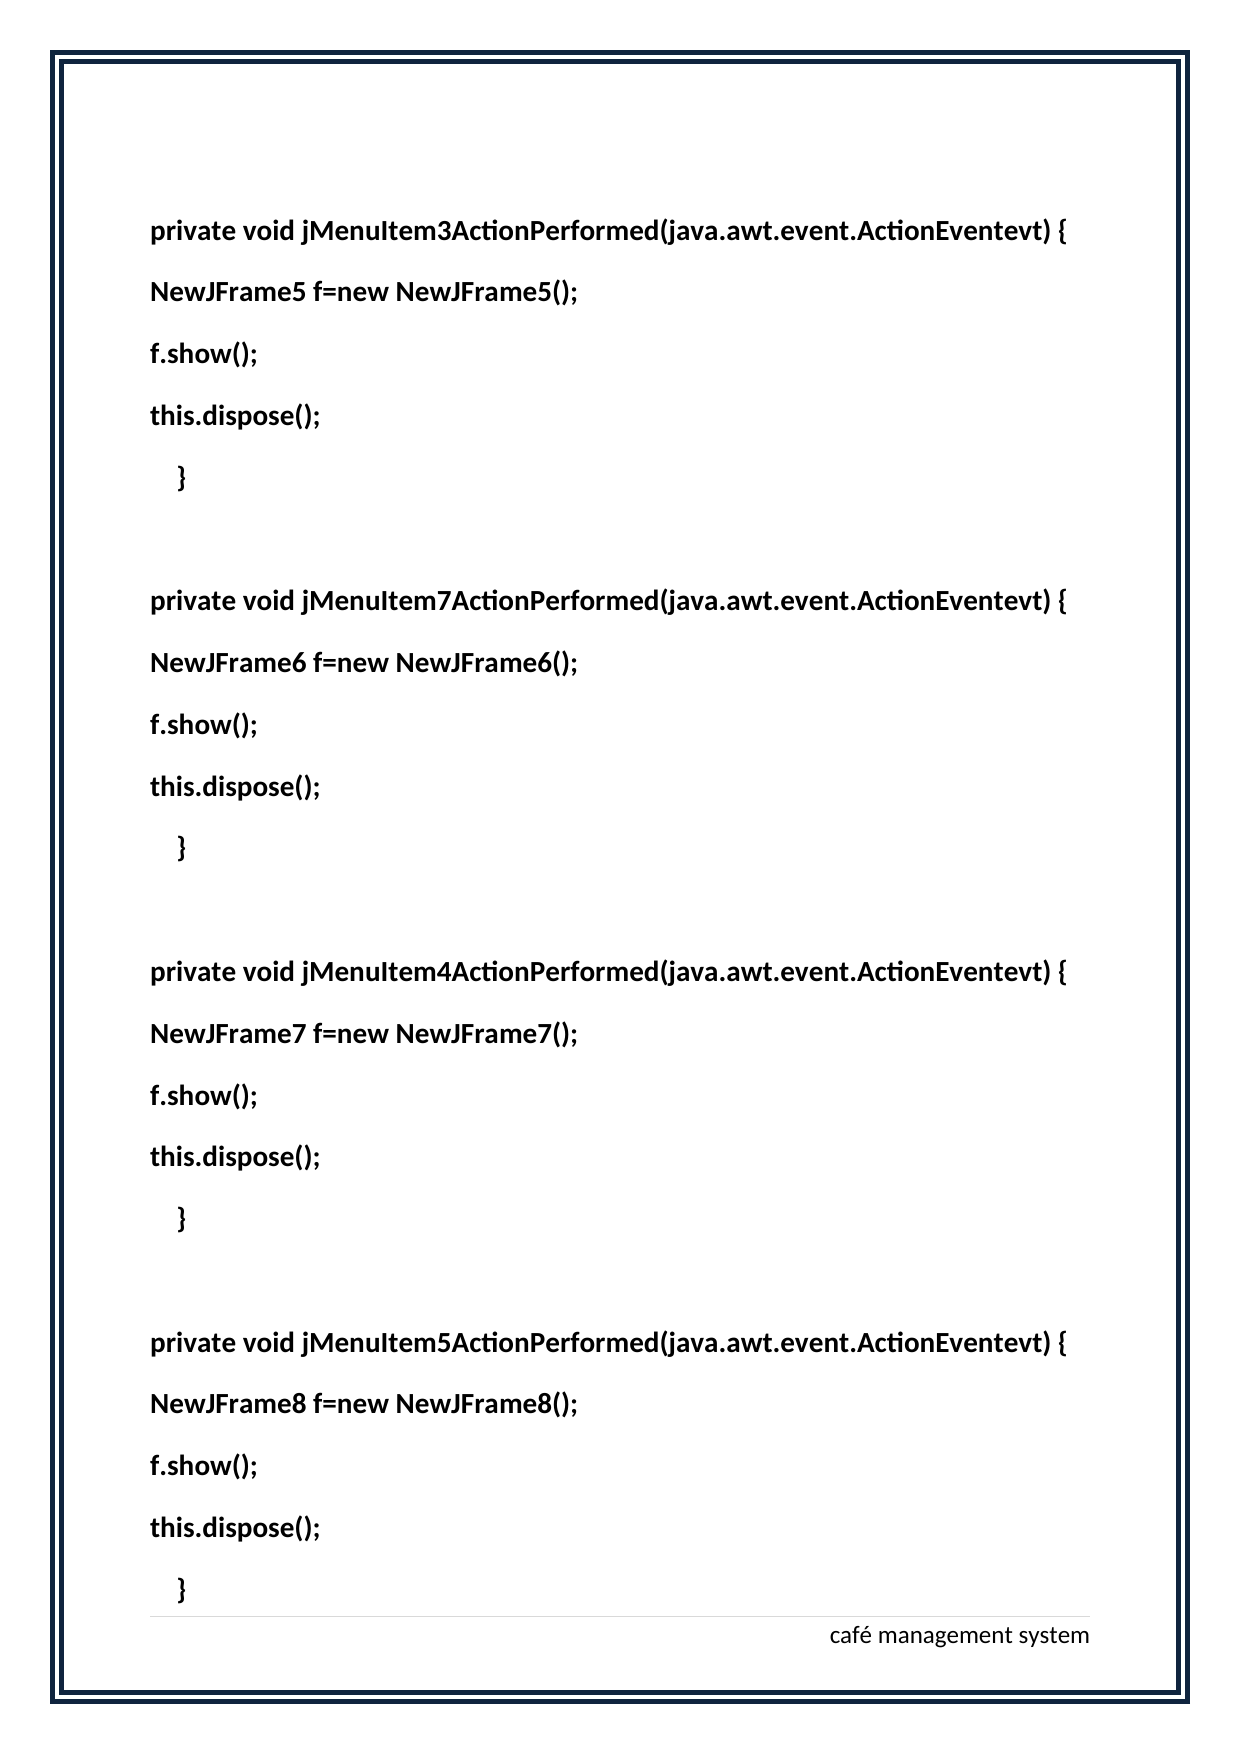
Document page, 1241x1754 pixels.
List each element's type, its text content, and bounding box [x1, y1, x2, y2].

text this.dispose(); [150, 1138, 1090, 1174]
text NewJFrame5 f=new NewJFrame5(); [150, 273, 1090, 309]
text NewJFrame6 f=new NewJFrame6(); [150, 644, 1090, 680]
text private void jMenuItem7ActionPerformed(java.awt.event.ActionEventevt) { [150, 582, 1090, 618]
text f.show(); [150, 706, 1090, 742]
text f.show(); [150, 1077, 1090, 1112]
text f.show(); [150, 335, 1090, 371]
text NewJFrame7 f=new NewJFrame7(); [150, 1015, 1090, 1050]
text f.show(); [150, 1447, 1090, 1483]
text } [150, 829, 1090, 865]
text this.dispose(); [150, 397, 1090, 433]
text private void jMenuItem3ActionPerformed(java.awt.event.ActionEventevt) { [150, 212, 1090, 247]
text private void jMenuItem4ActionPerformed(java.awt.event.ActionEventevt) { [150, 953, 1090, 989]
text NewJFrame8 f=new NewJFrame8(); [150, 1385, 1090, 1421]
text } [150, 1200, 1090, 1236]
text this.dispose(); [150, 768, 1090, 803]
text } [150, 1571, 1090, 1606]
text } [150, 459, 1090, 494]
text this.dispose(); [150, 1509, 1090, 1544]
text private void jMenuItem5ActionPerformed(java.awt.event.ActionEventevt) { [150, 1324, 1090, 1359]
